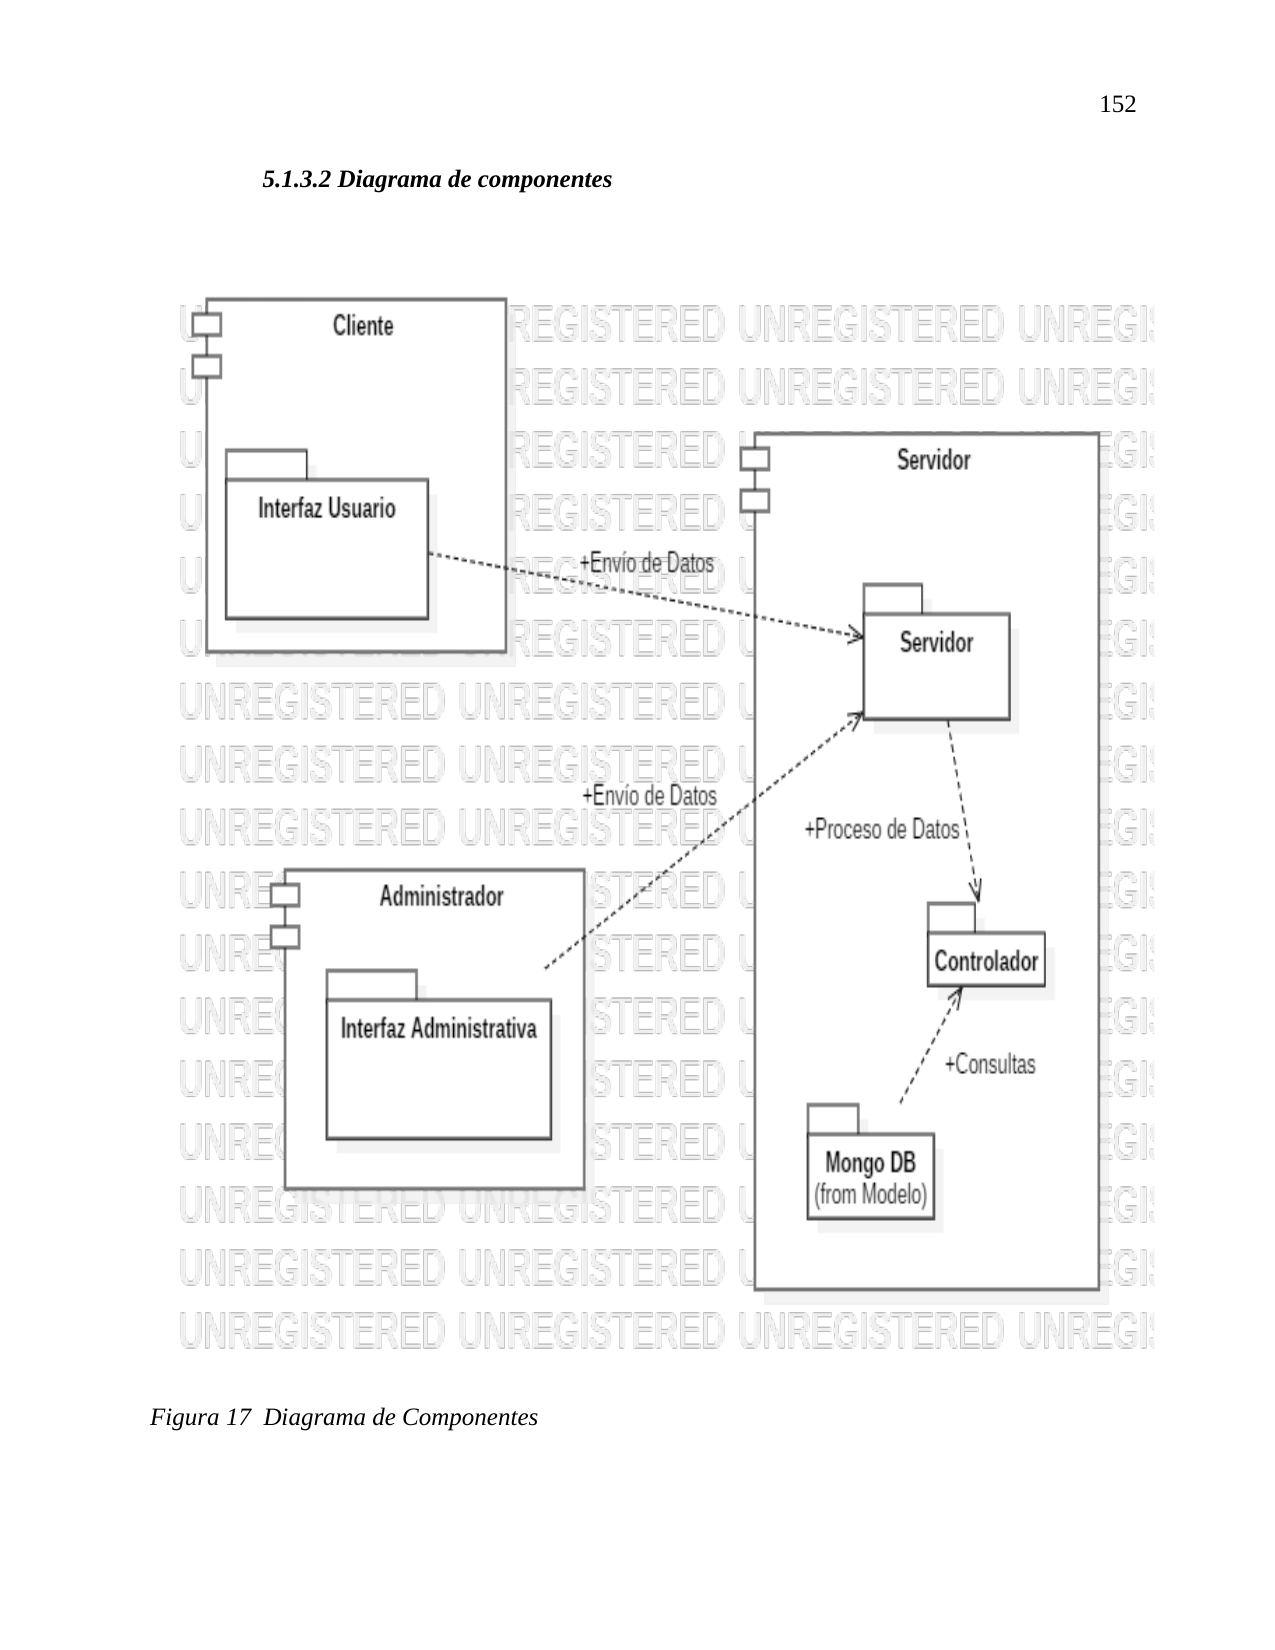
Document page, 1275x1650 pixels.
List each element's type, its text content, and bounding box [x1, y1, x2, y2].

subtitle Diagrama de componentes [262, 164, 1125, 193]
picture [179, 279, 1155, 1374]
